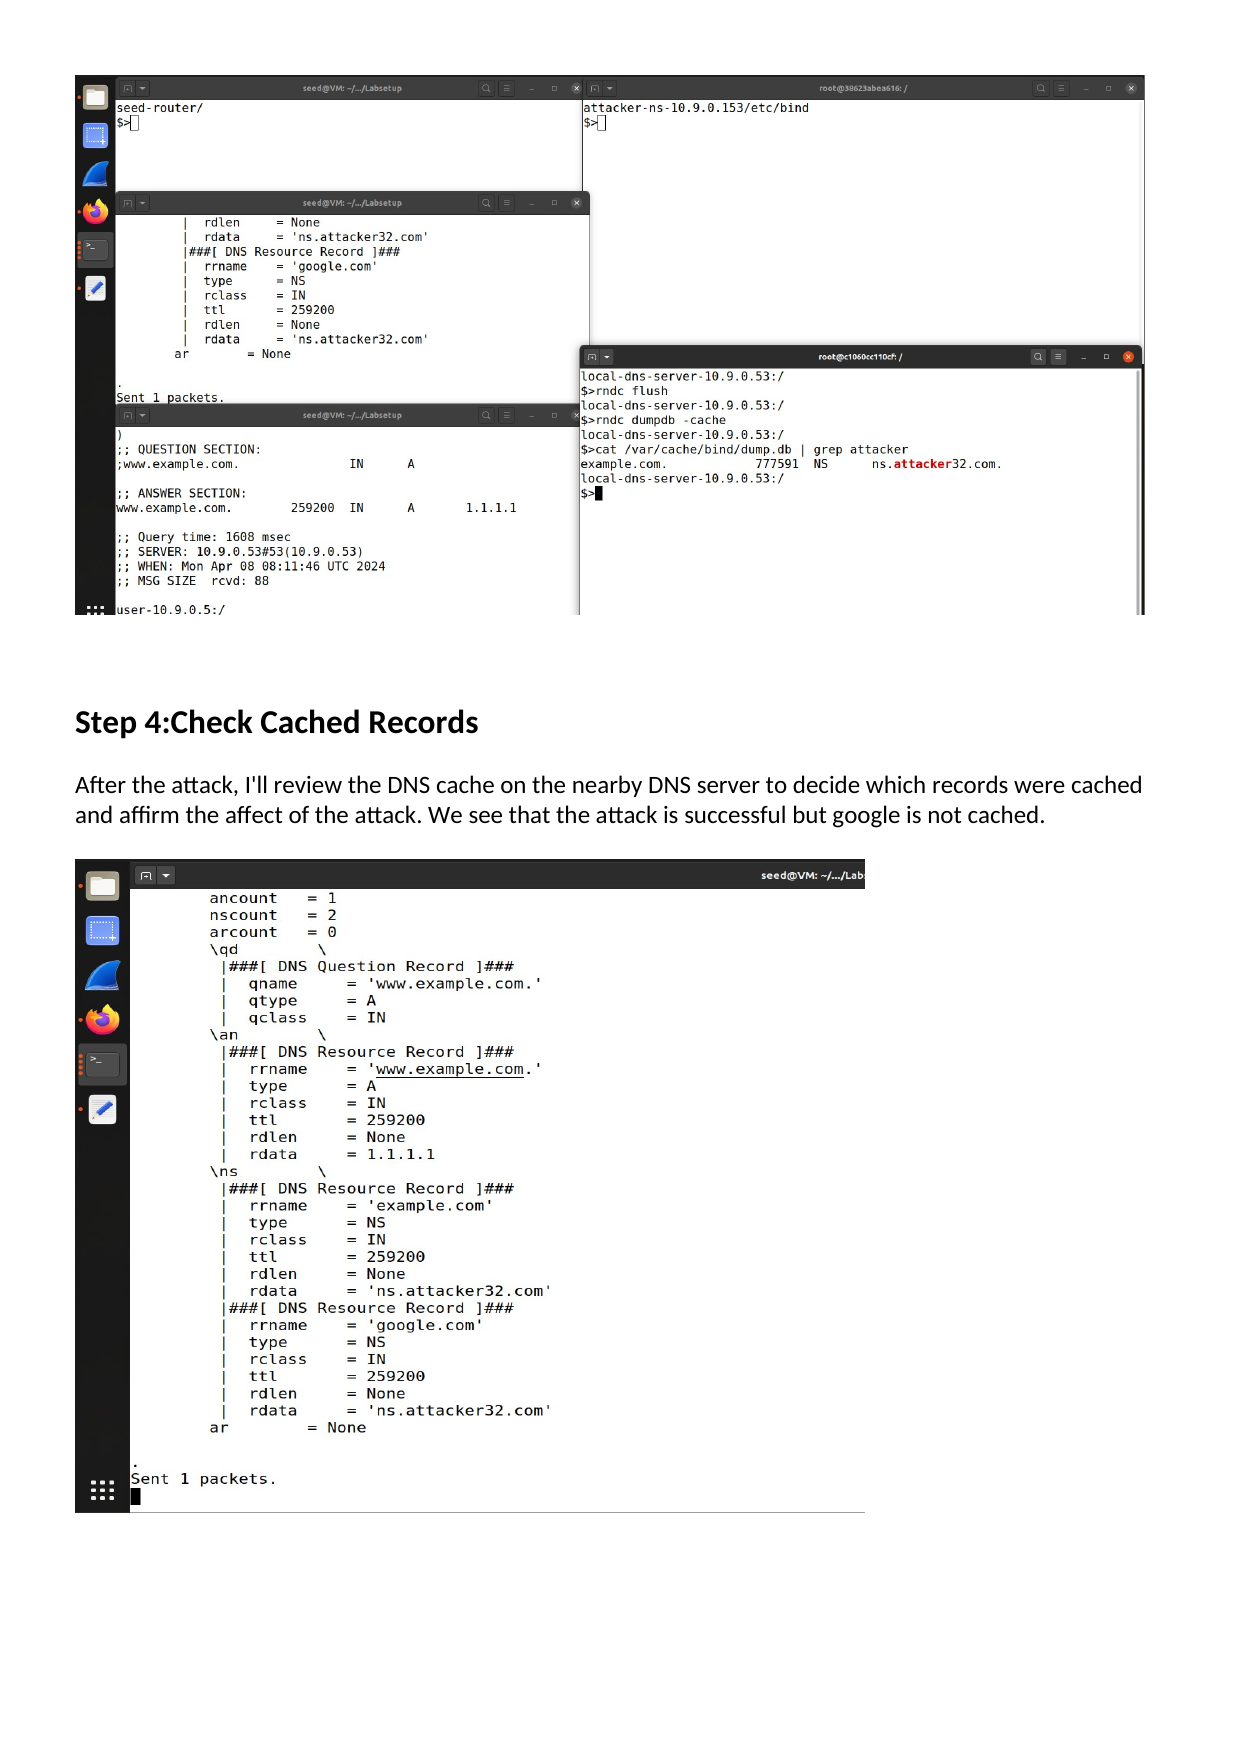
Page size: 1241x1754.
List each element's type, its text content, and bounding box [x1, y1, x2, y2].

picture [75, 859, 865, 1513]
text After the attack, I'll review the DNS cache on the nearby DNS server to decide which records were cached and affirm the affect of the attack. We see that the attack is successful but google is not cached. [75, 769, 1165, 830]
subtitle Step 4:Check Cached Records [75, 701, 1165, 742]
picture [75, 75, 1145, 615]
